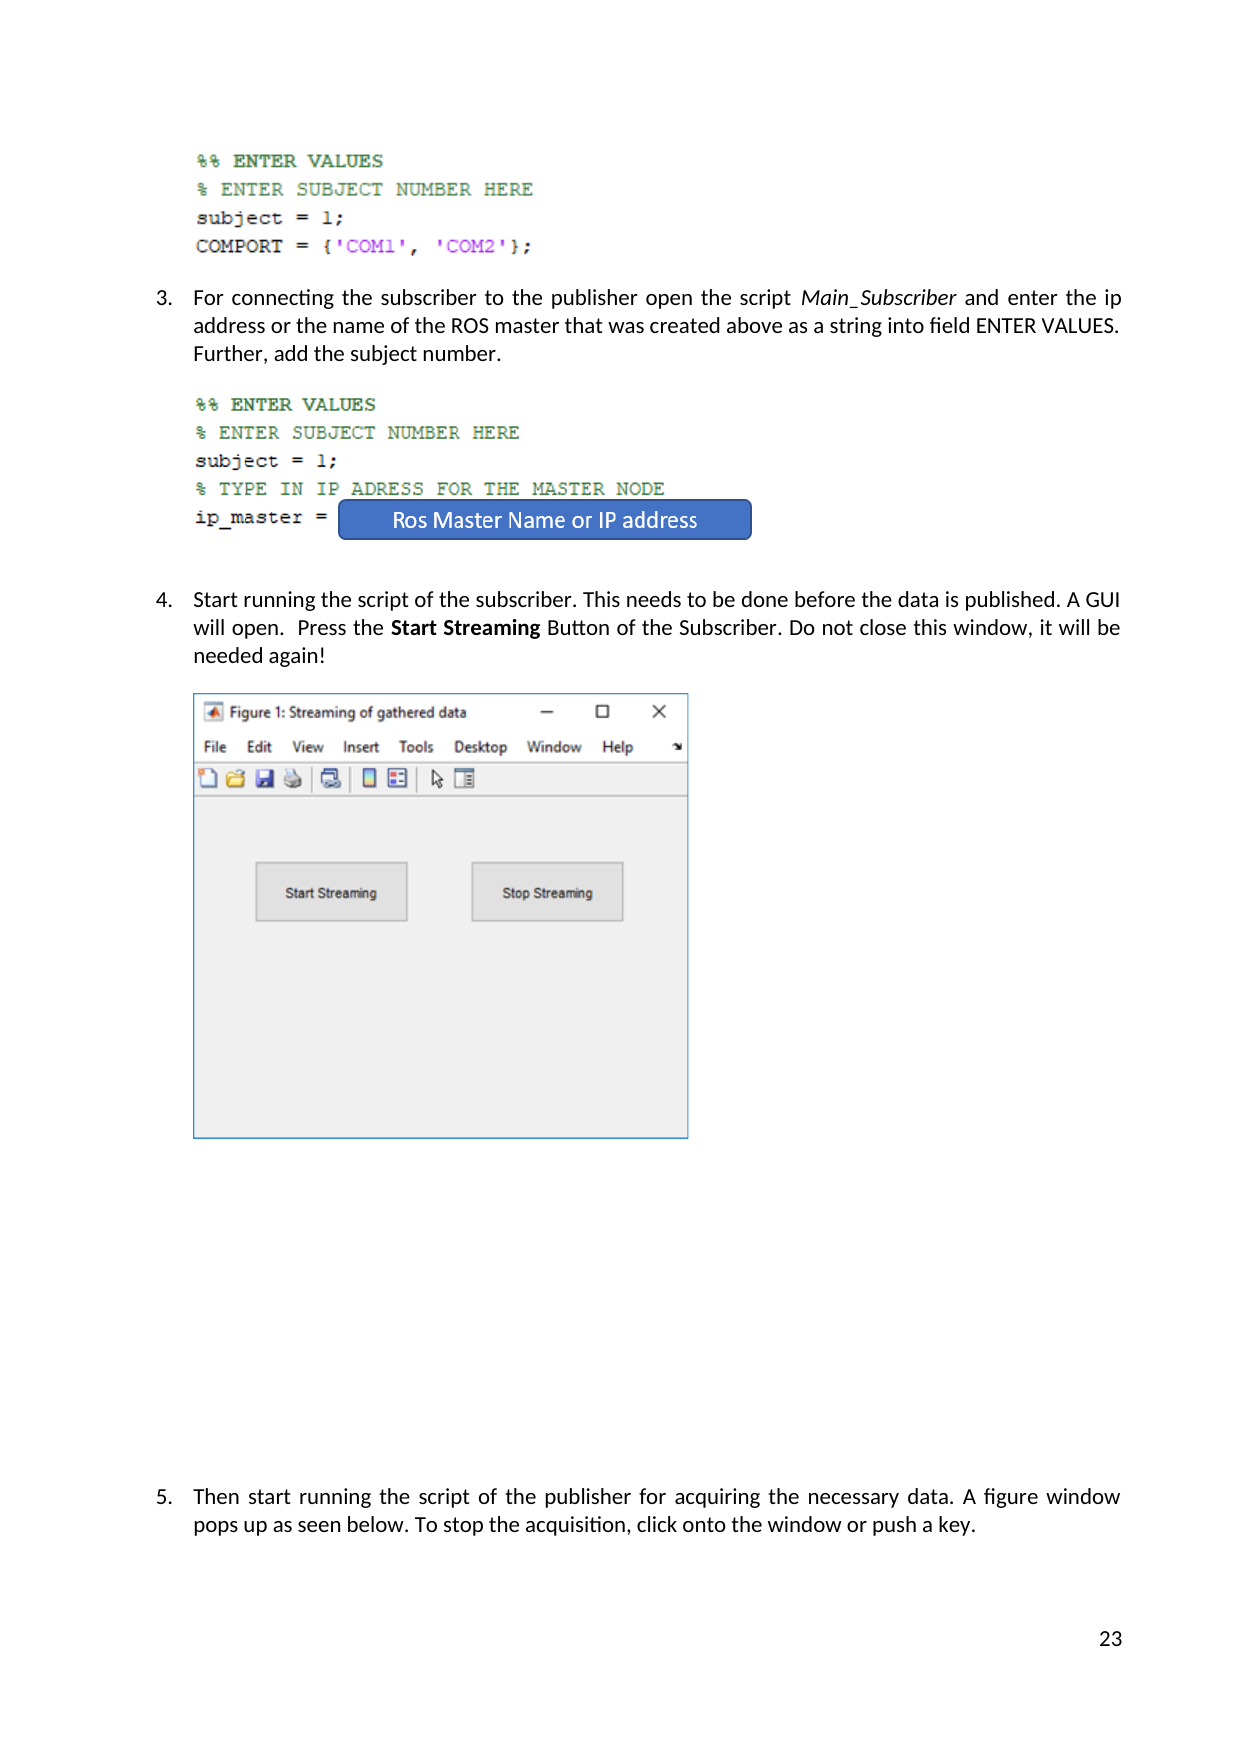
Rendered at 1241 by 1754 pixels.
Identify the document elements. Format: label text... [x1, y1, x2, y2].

picture [193, 147, 811, 259]
list Then start running the script of the publisher for acquiring the necessary data. A figure window pops up as seen below. To stop the acquisition, click onto the window or push a key. [156, 1482, 1122, 1538]
picture [193, 693, 689, 1139]
list For connecting the subscriber to the publisher open the script Main_Subscriber and enter the ip address or the name of the ROS master that was created above as a string into field ENTER VALUES. Further, add the subject number. [156, 283, 1122, 368]
picture [193, 392, 800, 560]
list Start running the script of the subscriber. This needs to be done before the data is published. A GUI will open. Press the Start Streaming Button of the Subscriber. Do not close this window, it will be needed again! [156, 585, 1122, 669]
